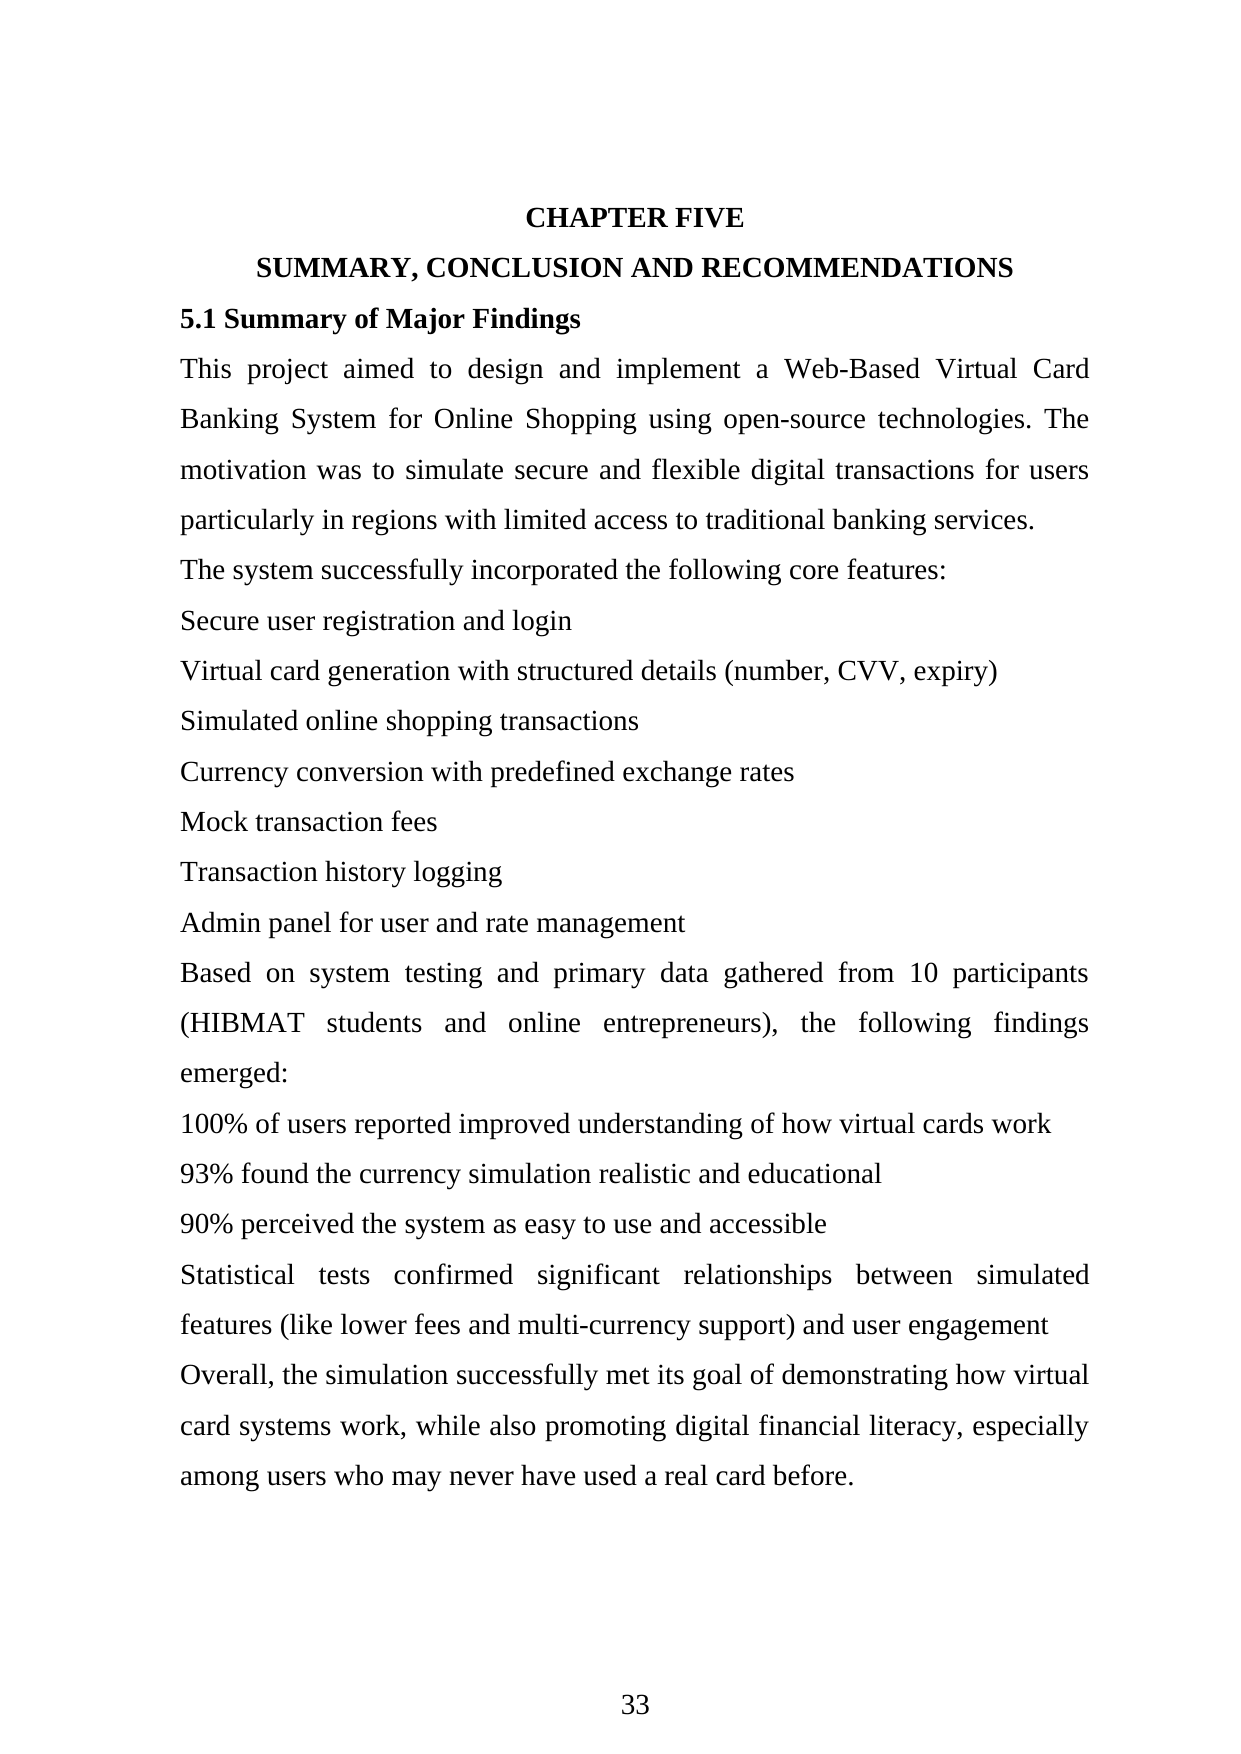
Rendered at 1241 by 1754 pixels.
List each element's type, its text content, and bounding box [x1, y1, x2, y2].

text Overall, the simulation successfully met its goal of demonstrating how virtual card systems work, while also promoting digital financial literacy, especially among users who may never have used a real card before. [180, 1357, 1090, 1492]
subtitle SUMMARY, CONCLUSION AND RECOMMENDATIONS [180, 251, 1090, 284]
subtitle CHAPTER FIVE [180, 200, 1090, 234]
text Simulated online shopping transactions [180, 703, 1090, 737]
text Based on system testing and primary data gathered from 10 participants (HIBMAT students and online entrepreneurs), the following findings emerged: [180, 955, 1090, 1089]
text 100% of users reported improved understanding of how virtual cards work [180, 1106, 1090, 1139]
text Virtual card generation with structured details (number, CVV, expiry) [180, 653, 1090, 687]
text 90% perceived the system as easy to use and accessible [180, 1207, 1090, 1240]
text The system successfully incorporated the following core features: [180, 552, 1090, 586]
subtitle 5.1 Summary of Major Findings [180, 301, 1090, 334]
text 93% found the currency simulation realistic and educational [180, 1156, 1090, 1190]
text Mock transaction fees [180, 804, 1090, 838]
text This project aimed to design and implement a Web-Based Virtual Card Banking System for Online Shopping using open-source technologies. The motivation was to simulate secure and flexible digital transactions for users particularly in regions with limited access to traditional banking services. [180, 351, 1090, 536]
text Admin panel for user and rate management [180, 905, 1090, 938]
text Currency conversion with predefined exchange rates [180, 754, 1090, 787]
text Transaction history logging [180, 854, 1090, 888]
text Secure user registration and login [180, 603, 1090, 636]
text Statistical tests confirmed significant relationships between simulated features (like lower fees and multi-currency support) and user engagement [180, 1257, 1090, 1341]
